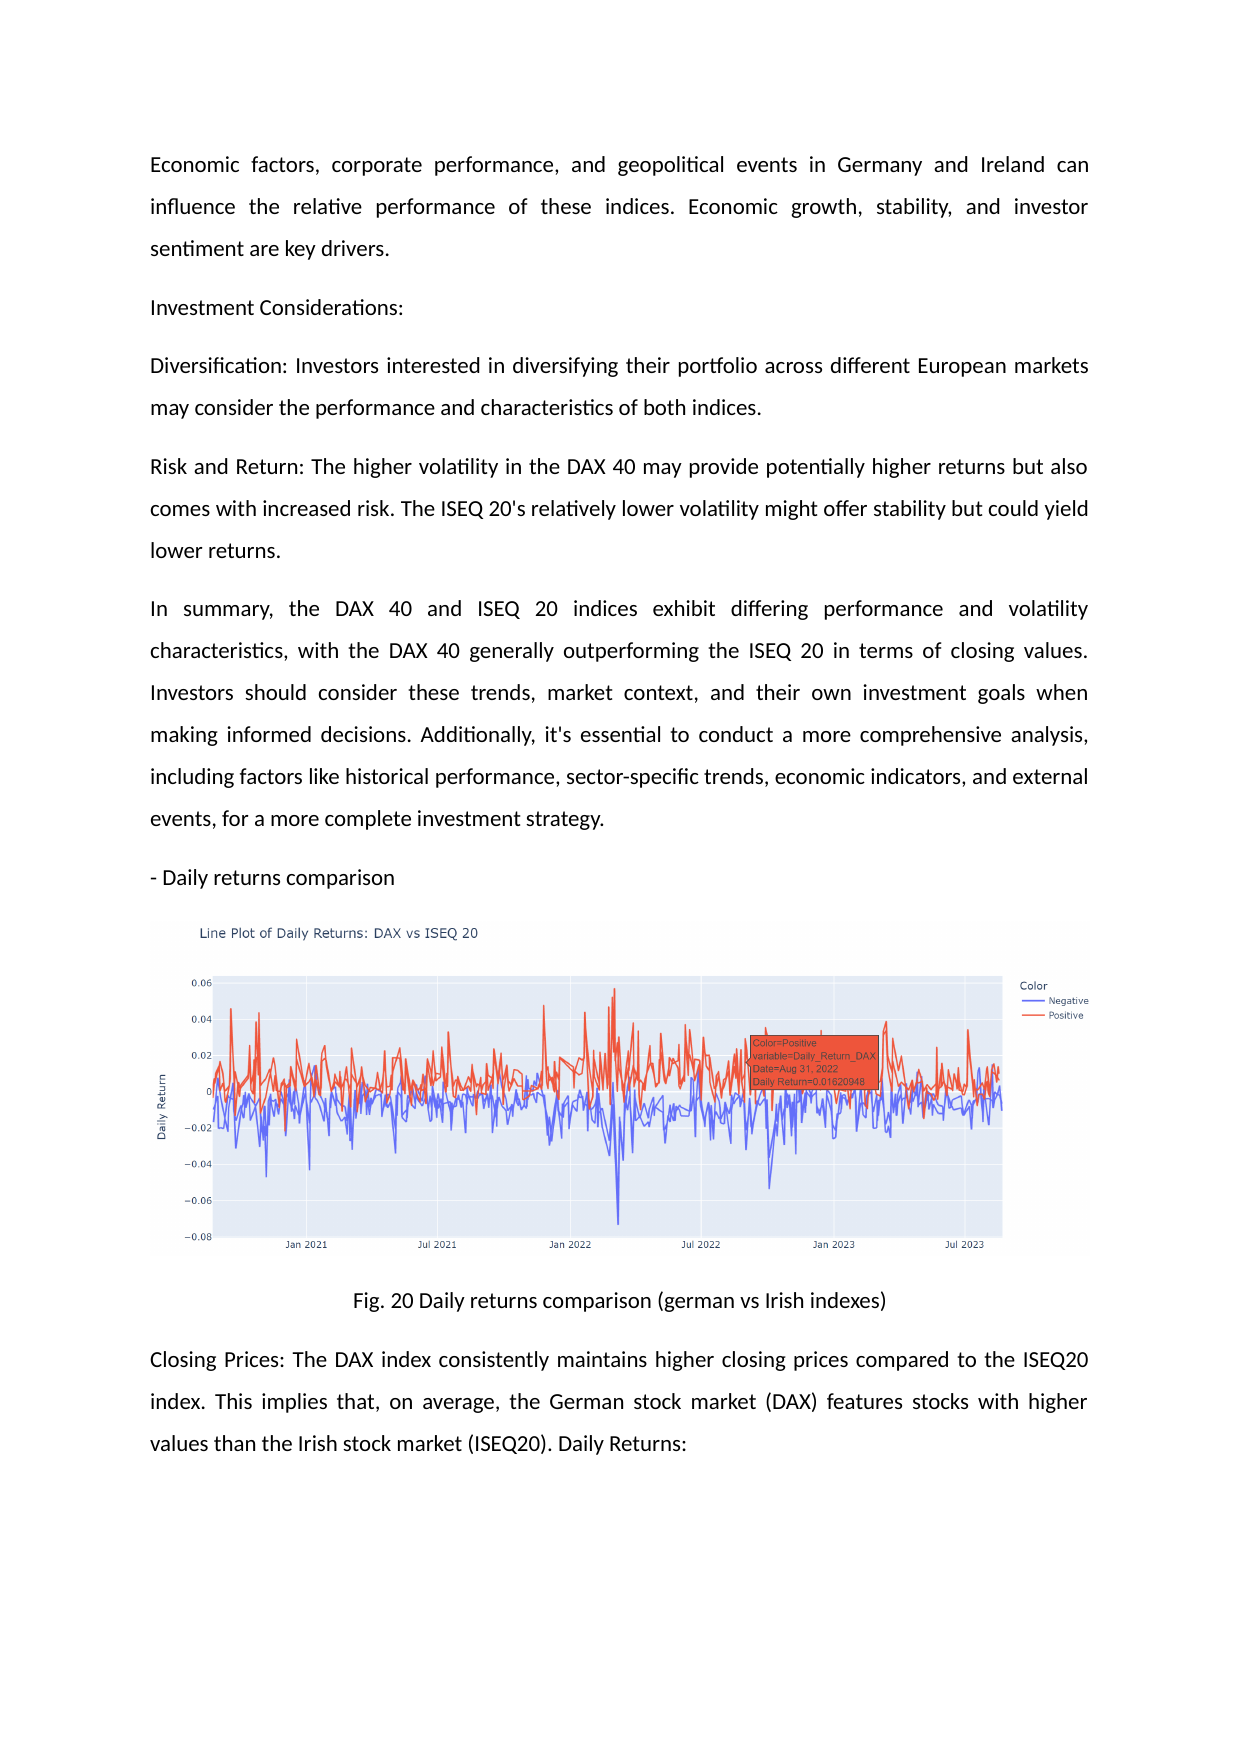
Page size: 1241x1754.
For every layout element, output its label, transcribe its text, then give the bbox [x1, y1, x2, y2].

text In summary, the DAX 40 and ISEQ 20 indices exhibit differing performance and volatility characteristics, with the DAX 40 generally outperforming the ISEQ 20 in terms of closing values. Investors should consider these trends, market context, and their own investment goals when making informed decisions. Additionally, it's essential to conduct a more comprehensive analysis, including factors like historical performance, sector-specific trends, economic indicators, and external events, for a more complete investment strategy. [150, 594, 1090, 832]
text - Daily returns comparison [150, 863, 1090, 891]
text Risk and Return: The higher volatility in the DAX 40 may provide potentially higher returns but also comes with increased risk. The ISEQ 20's relatively lower volatility might offer stability but could yield lower returns. [150, 452, 1090, 564]
text Fig. 20 Daily returns comparison (german vs Irish indexes) [150, 1286, 1090, 1314]
text Closing Prices: The DAX index consistently maintains higher closing prices compared to the ISEQ20 index. This implies that, on average, the German stock market (DAX) features stocks with higher values than the Irish stock market (ISEQ20). Daily Returns: [150, 1345, 1090, 1457]
text Diversification: Investors interested in diversifying their portfolio across different European markets may consider the performance and characteristics of both indices. [150, 351, 1090, 421]
text Economic factors, corporate performance, and geopolitical events in Germany and Ireland can influence the relative performance of these indices. Economic growth, stability, and investor sentiment are key drivers. [150, 150, 1090, 262]
picture [150, 921, 1091, 1256]
text Investment Considerations: [150, 293, 1090, 321]
